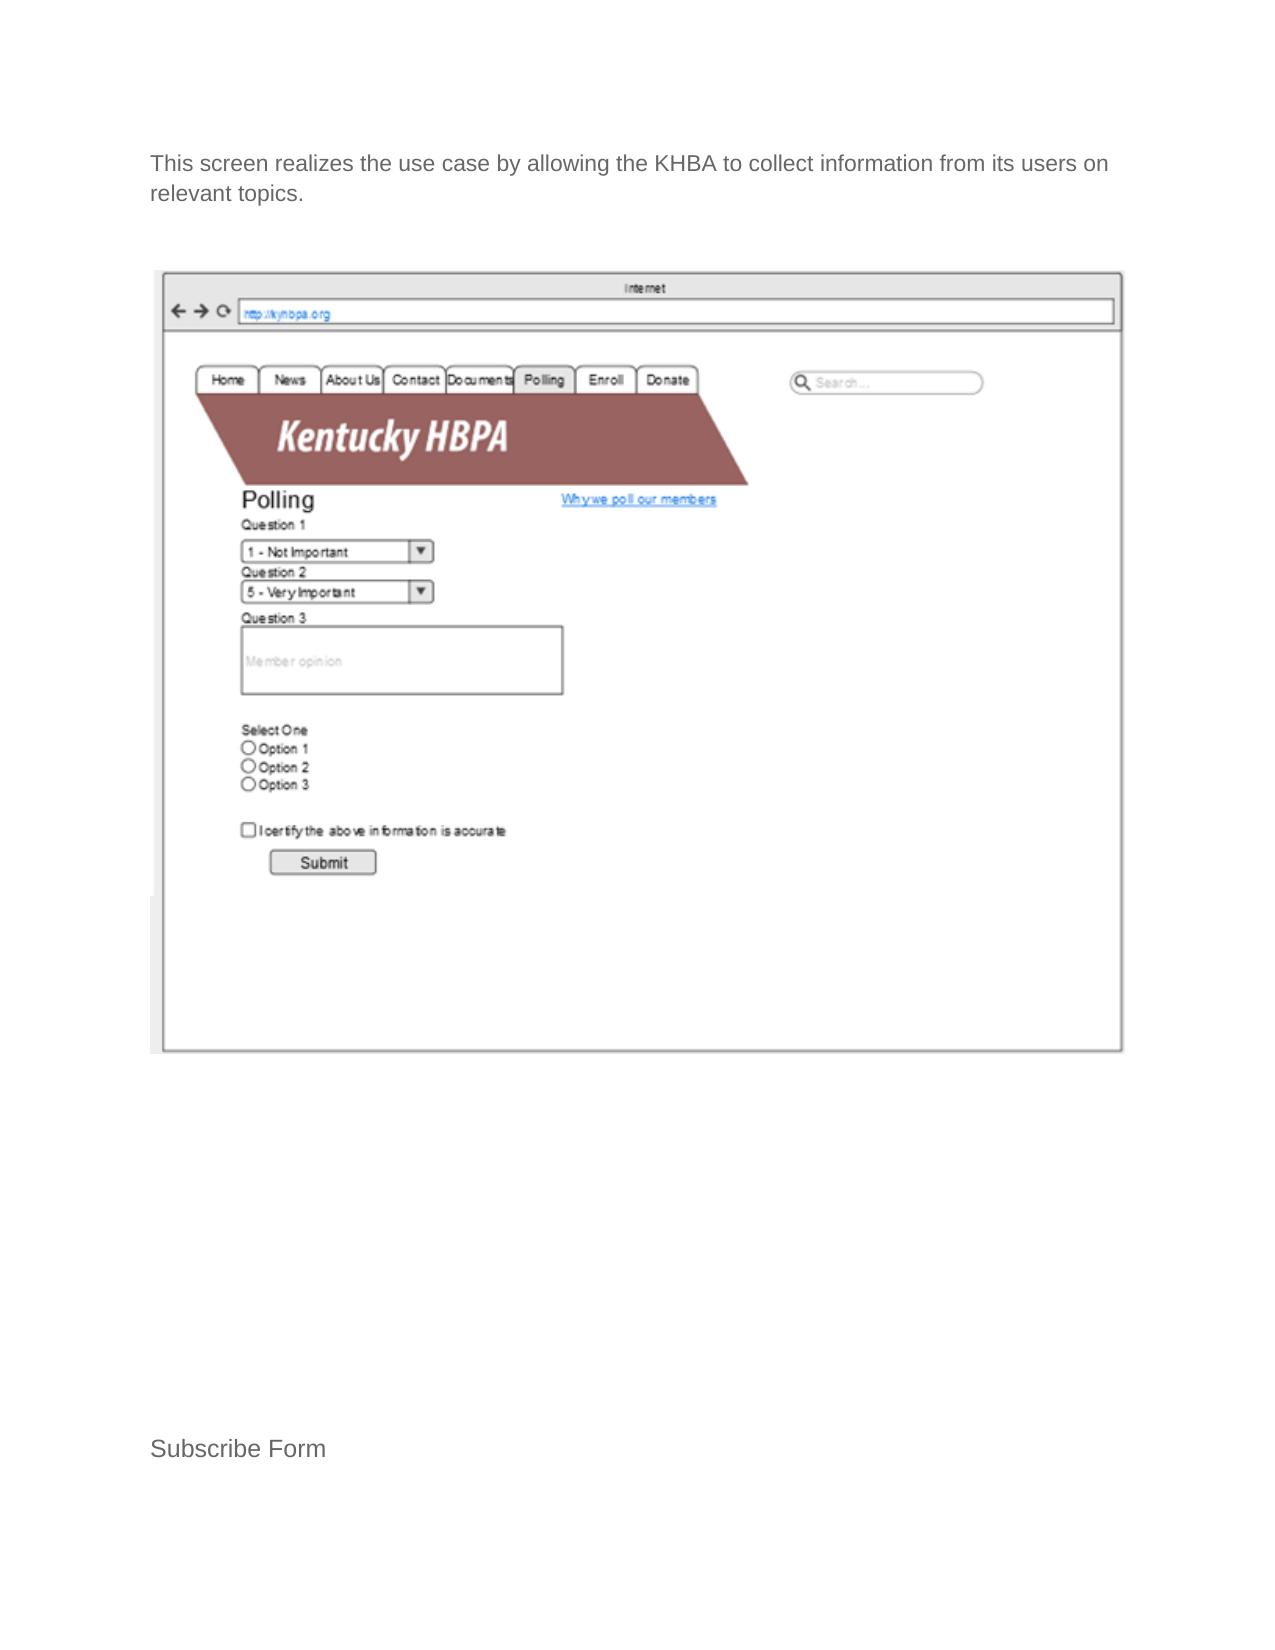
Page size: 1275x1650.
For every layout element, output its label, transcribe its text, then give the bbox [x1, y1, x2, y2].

text This screen realizes the use case by allowing the KHBA to collect information from its users on relevant topics. [150, 150, 1125, 207]
text Subscribe Form [150, 1434, 1125, 1463]
picture [150, 270, 1125, 1054]
